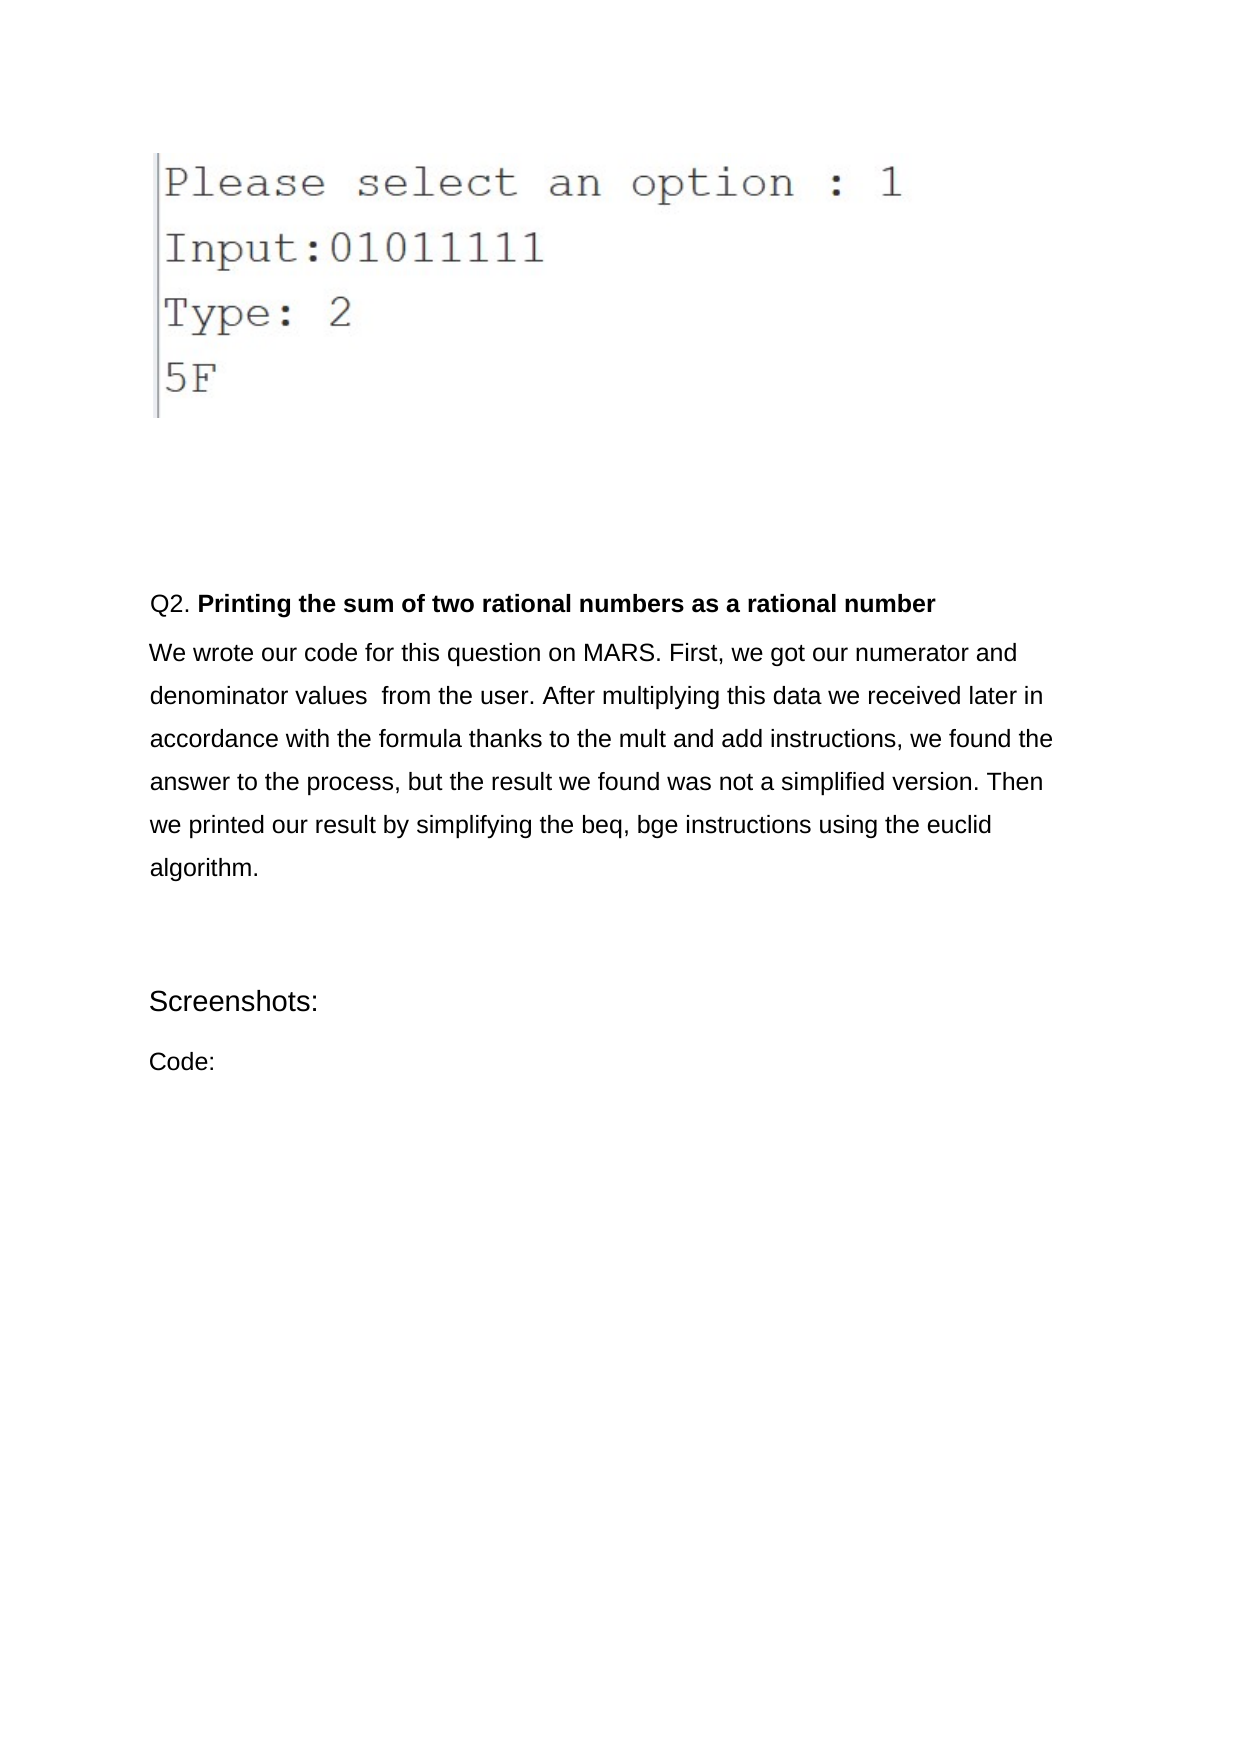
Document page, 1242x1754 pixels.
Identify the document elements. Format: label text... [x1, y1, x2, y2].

picture [153, 153, 1094, 418]
subtitle Q2. Printing the sum of two rational numbers as a rational number [150, 589, 1083, 618]
text Screenshots: [148, 984, 1083, 1017]
text Code: [148, 1047, 1083, 1076]
text We wrote our code for this question on MARS. First, we got our numerator and denominator values from the user. After multiplying this data we received later in accordance with the formula thanks to the mult and add instructions, we found the answer to the process, but the result we found was not a simplified version. Then we printed our result by simplifying the beq, bge instructions using the euclid algorithm. [148, 638, 1083, 882]
